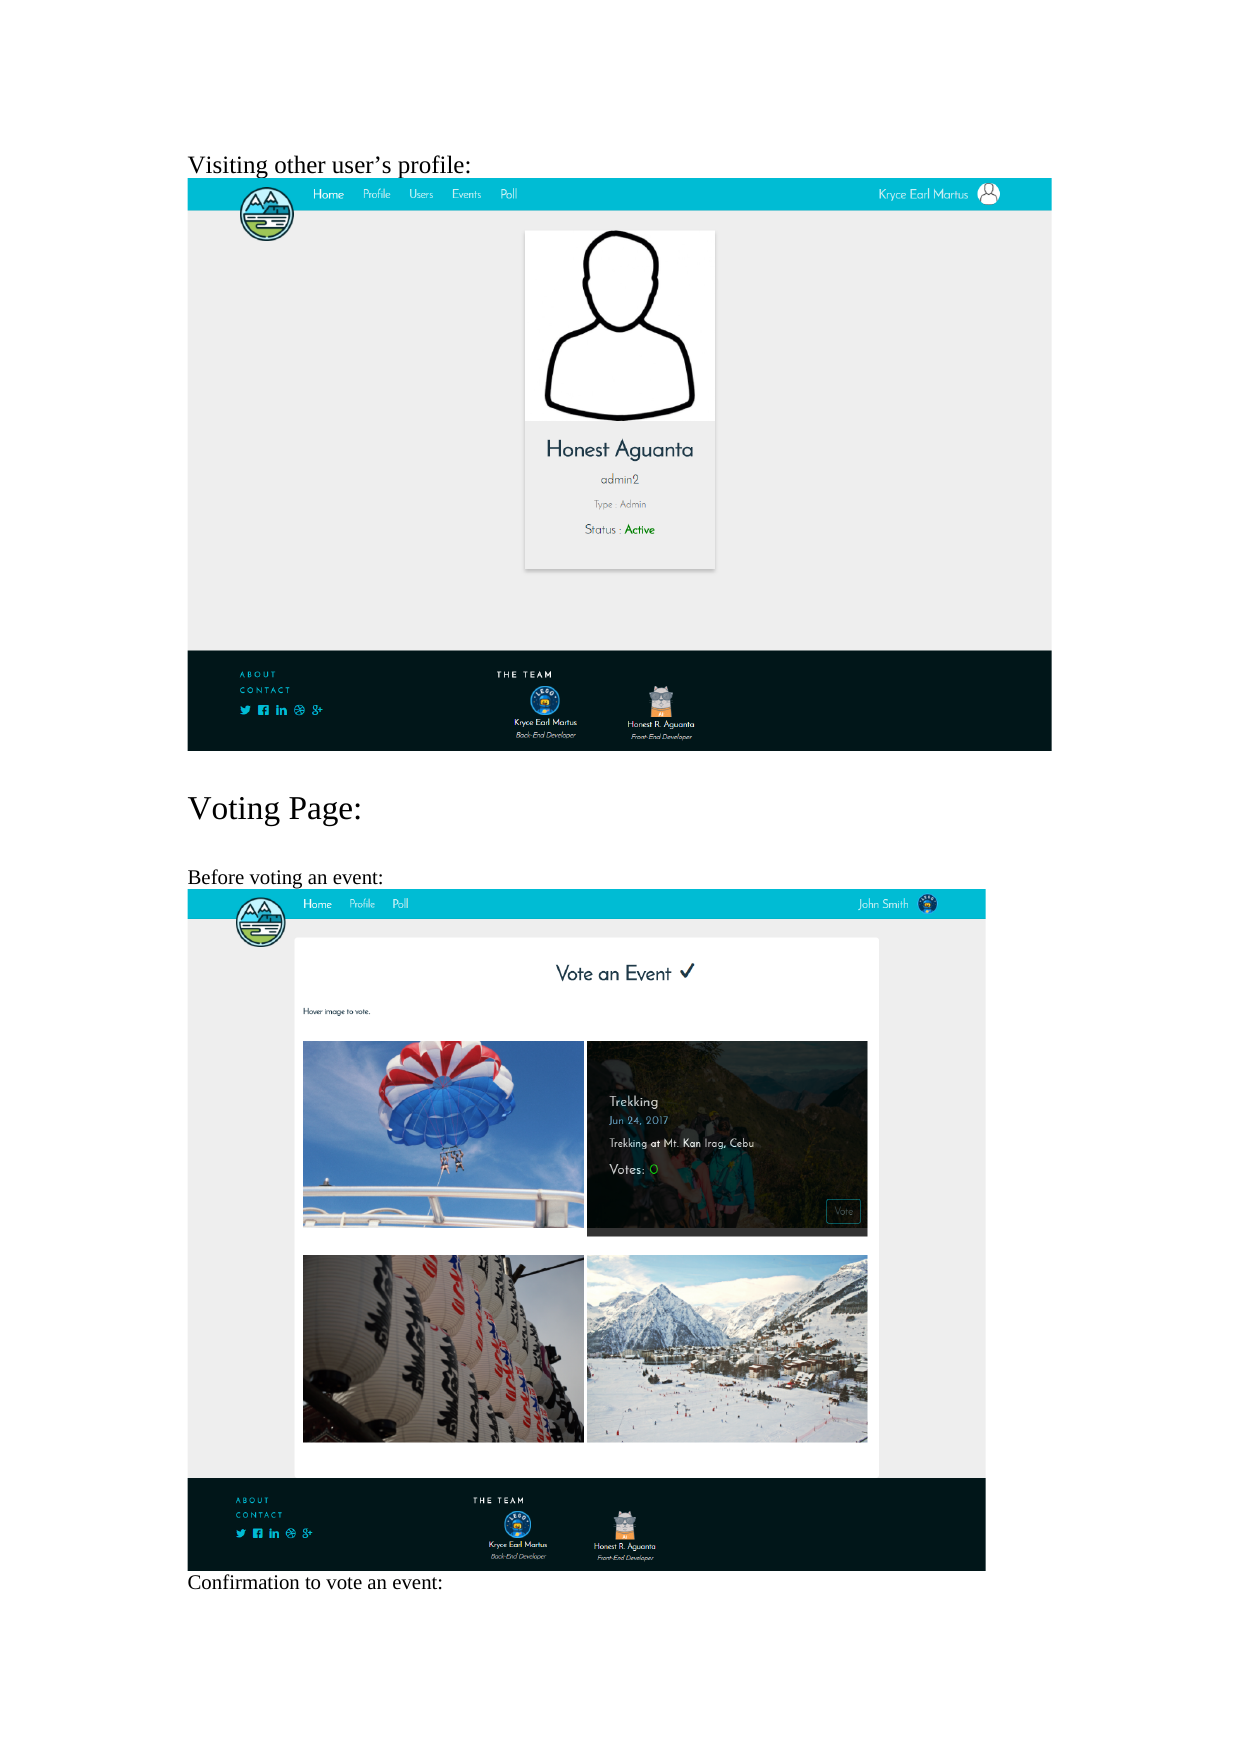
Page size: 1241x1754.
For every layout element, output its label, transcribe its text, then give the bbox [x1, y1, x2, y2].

picture [187, 889, 986, 1571]
text Confirmation to vote an event: [187, 1570, 1053, 1594]
picture [187, 178, 1052, 751]
text Voting Page: [187, 788, 1053, 827]
text Before voting an event: [187, 865, 1053, 889]
text Visiting other user’s profile: [187, 150, 1053, 179]
